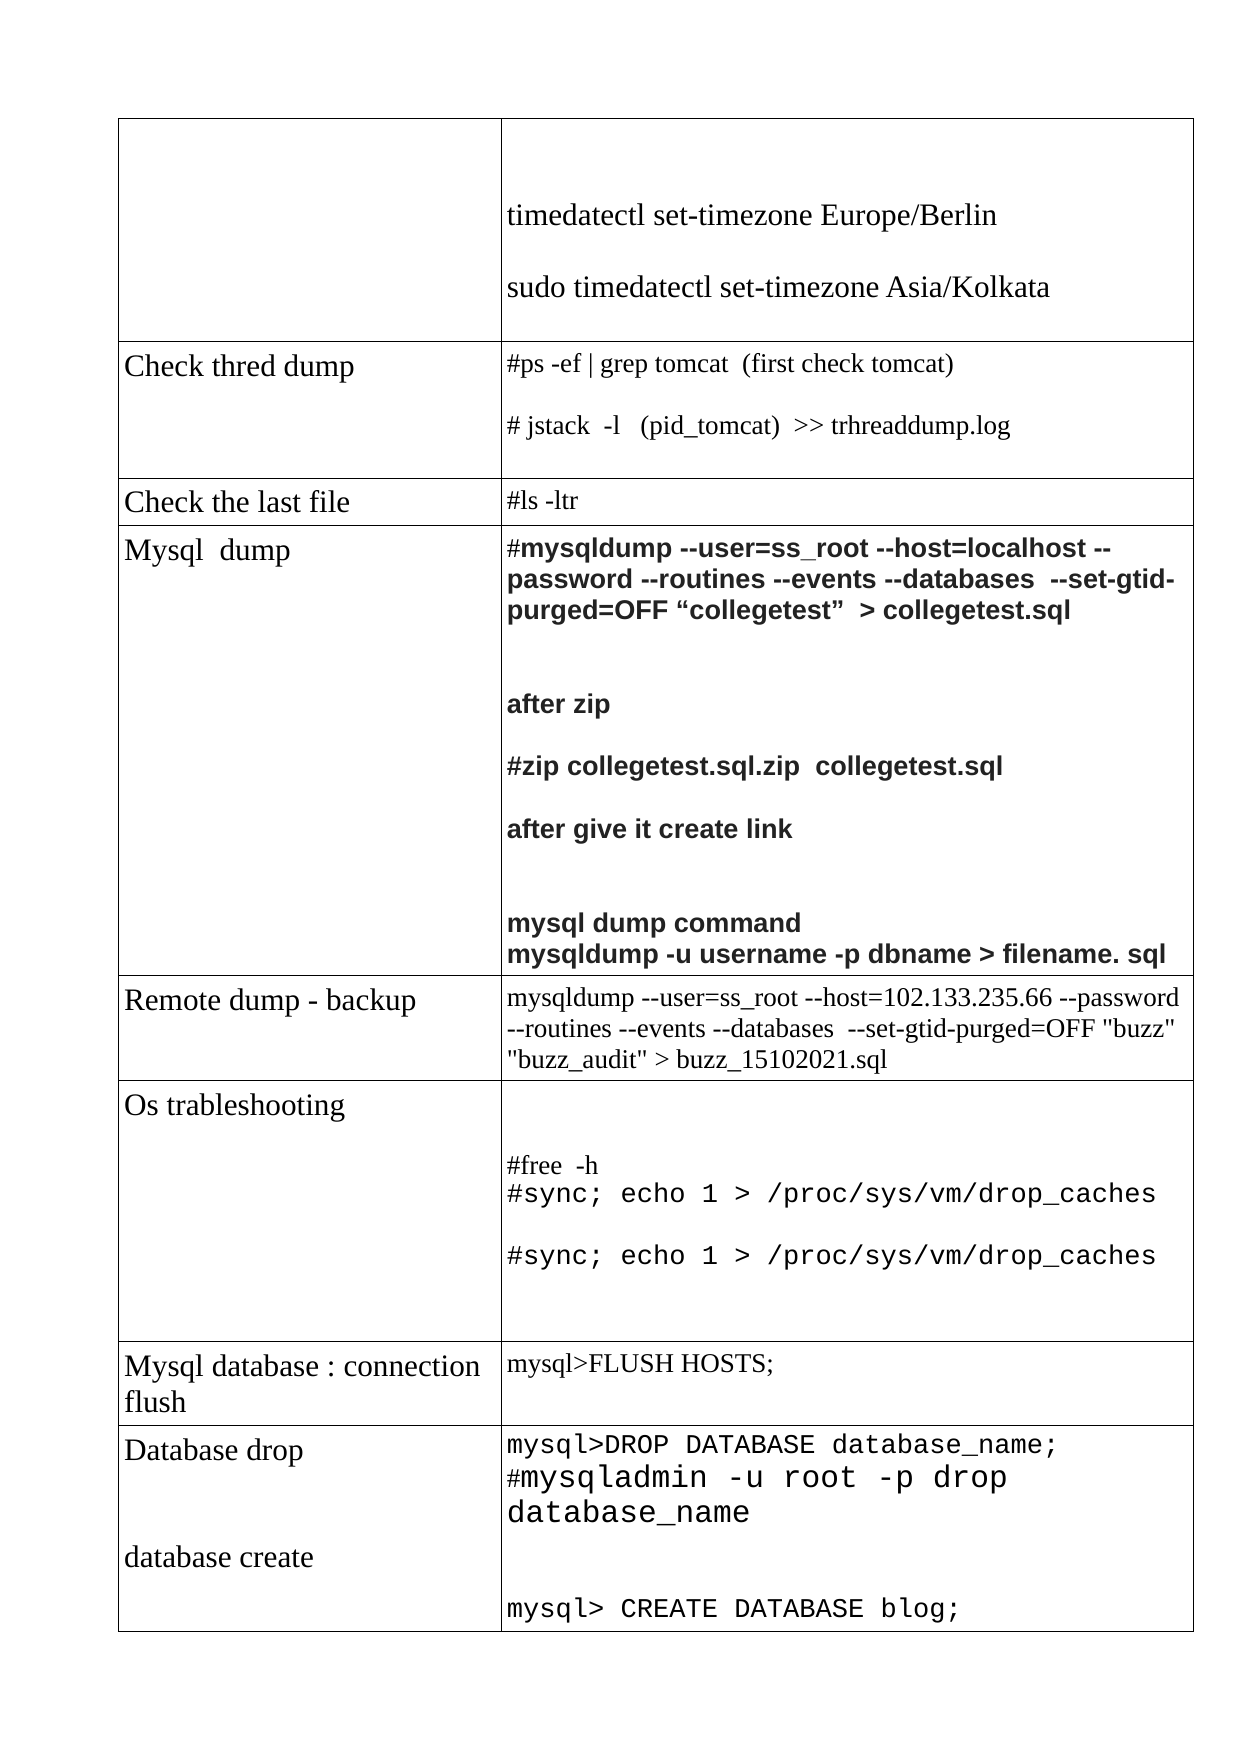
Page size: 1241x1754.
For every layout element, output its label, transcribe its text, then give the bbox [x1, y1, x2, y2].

table_cell Check the last file [119, 479, 501, 525]
table_cell Mysql database : connection flush [119, 1342, 501, 1424]
table_cell #free -h #sync; echo 1 > /proc/sys/vm/drop_caches #sync; echo 1 > /proc/sys/vm/drop_caches [502, 1081, 1193, 1341]
table_cell #mysqldump --user=ss_root --host=localhost --password --routines --events --databases --set-gtid-purged=OFF “collegetest” > collegetest.sql after zip #zip collegetest.sql.zip collegetest.sql after give it create link mysql dump command mysqldump -u username -p dbname > filename. sql [502, 526, 1193, 975]
table_cell Check thred dump [119, 342, 501, 477]
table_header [502, 119, 1193, 341]
table_cell #ls -ltr [502, 479, 1193, 525]
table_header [119, 119, 501, 341]
table_cell #ps -ef | grep tomcat (first check tomcat) # jstack -l (pid_tomcat) >> trhreaddump.log [502, 342, 1193, 477]
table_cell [119, 1426, 501, 1631]
table_cell Mysql dump [119, 526, 501, 975]
table_cell mysqldump --user=ss_root --host=102.133.235.66 --password --routines --events --databases --set-gtid-purged=OFF "buzz" "buzz_audit" > buzz_15102021.sql [502, 976, 1193, 1080]
table_cell mysql>FLUSH HOSTS; [502, 1342, 1193, 1424]
table_cell Remote dump - backup [119, 976, 501, 1080]
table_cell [502, 1426, 1193, 1631]
table_cell Os trableshooting [119, 1081, 501, 1341]
